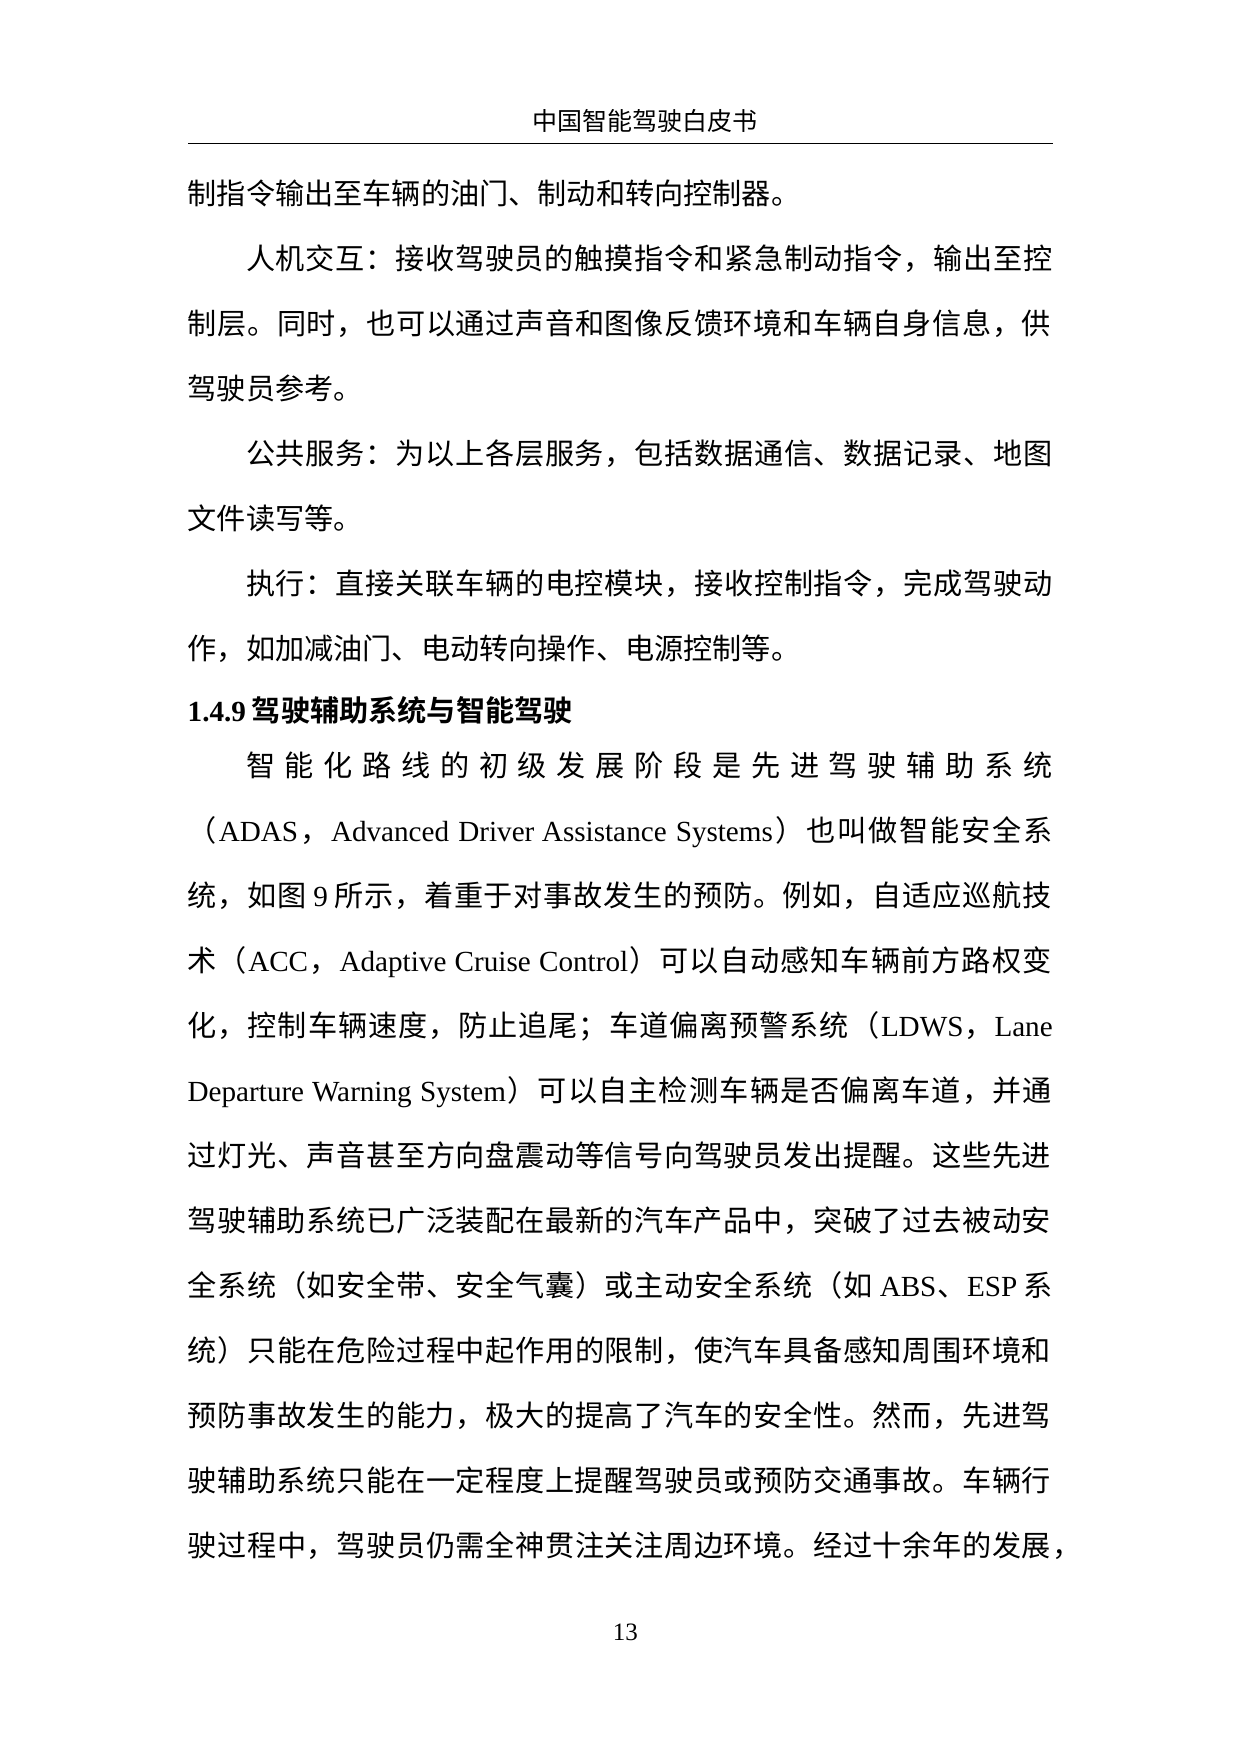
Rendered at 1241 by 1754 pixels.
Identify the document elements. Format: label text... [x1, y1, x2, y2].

subtitle 1.4.9驾驶辅助系统与智能驾驶 [187, 679, 1053, 731]
text 执行：直接关联车辆的电控模块，接收控制指令，完成驾驶动作，如加减油门、电动转向操作、电源控制等。 [187, 549, 1053, 679]
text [187, 731, 1053, 1576]
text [187, 159, 1053, 224]
text 人机交互：接收驾驶员的触摸指令和紧急制动指令，输出至控制层。同时，也可以通过声音和图像反馈环境和车辆自身信息，供驾驶员参考。 [187, 224, 1053, 419]
text 公共服务：为以上各层服务，包括数据通信、数据记录、地图文件读写等。 [187, 419, 1053, 549]
